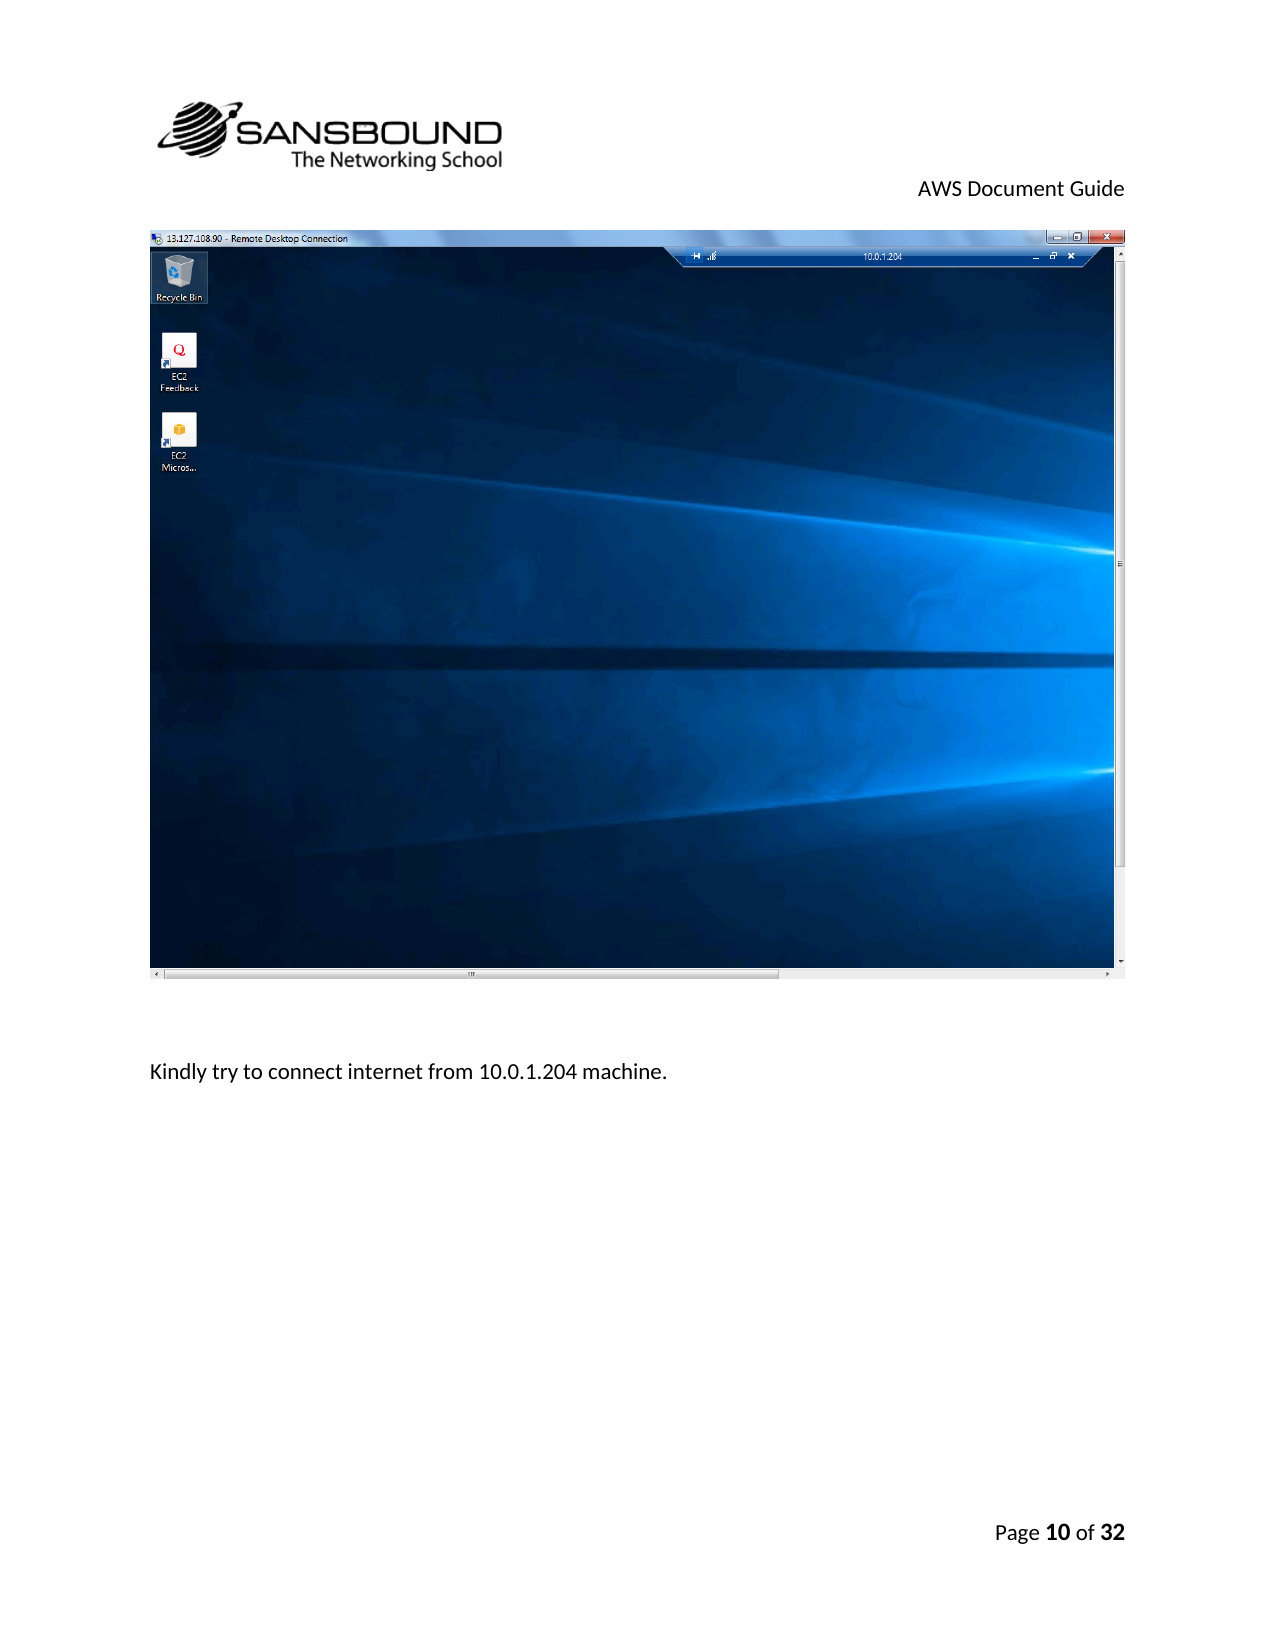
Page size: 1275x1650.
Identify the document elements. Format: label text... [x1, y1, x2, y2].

picture [150, 75, 514, 197]
text Kindly try to connect internet from 10.0.1.204 machine. [150, 1057, 1125, 1085]
picture [150, 230, 1125, 979]
